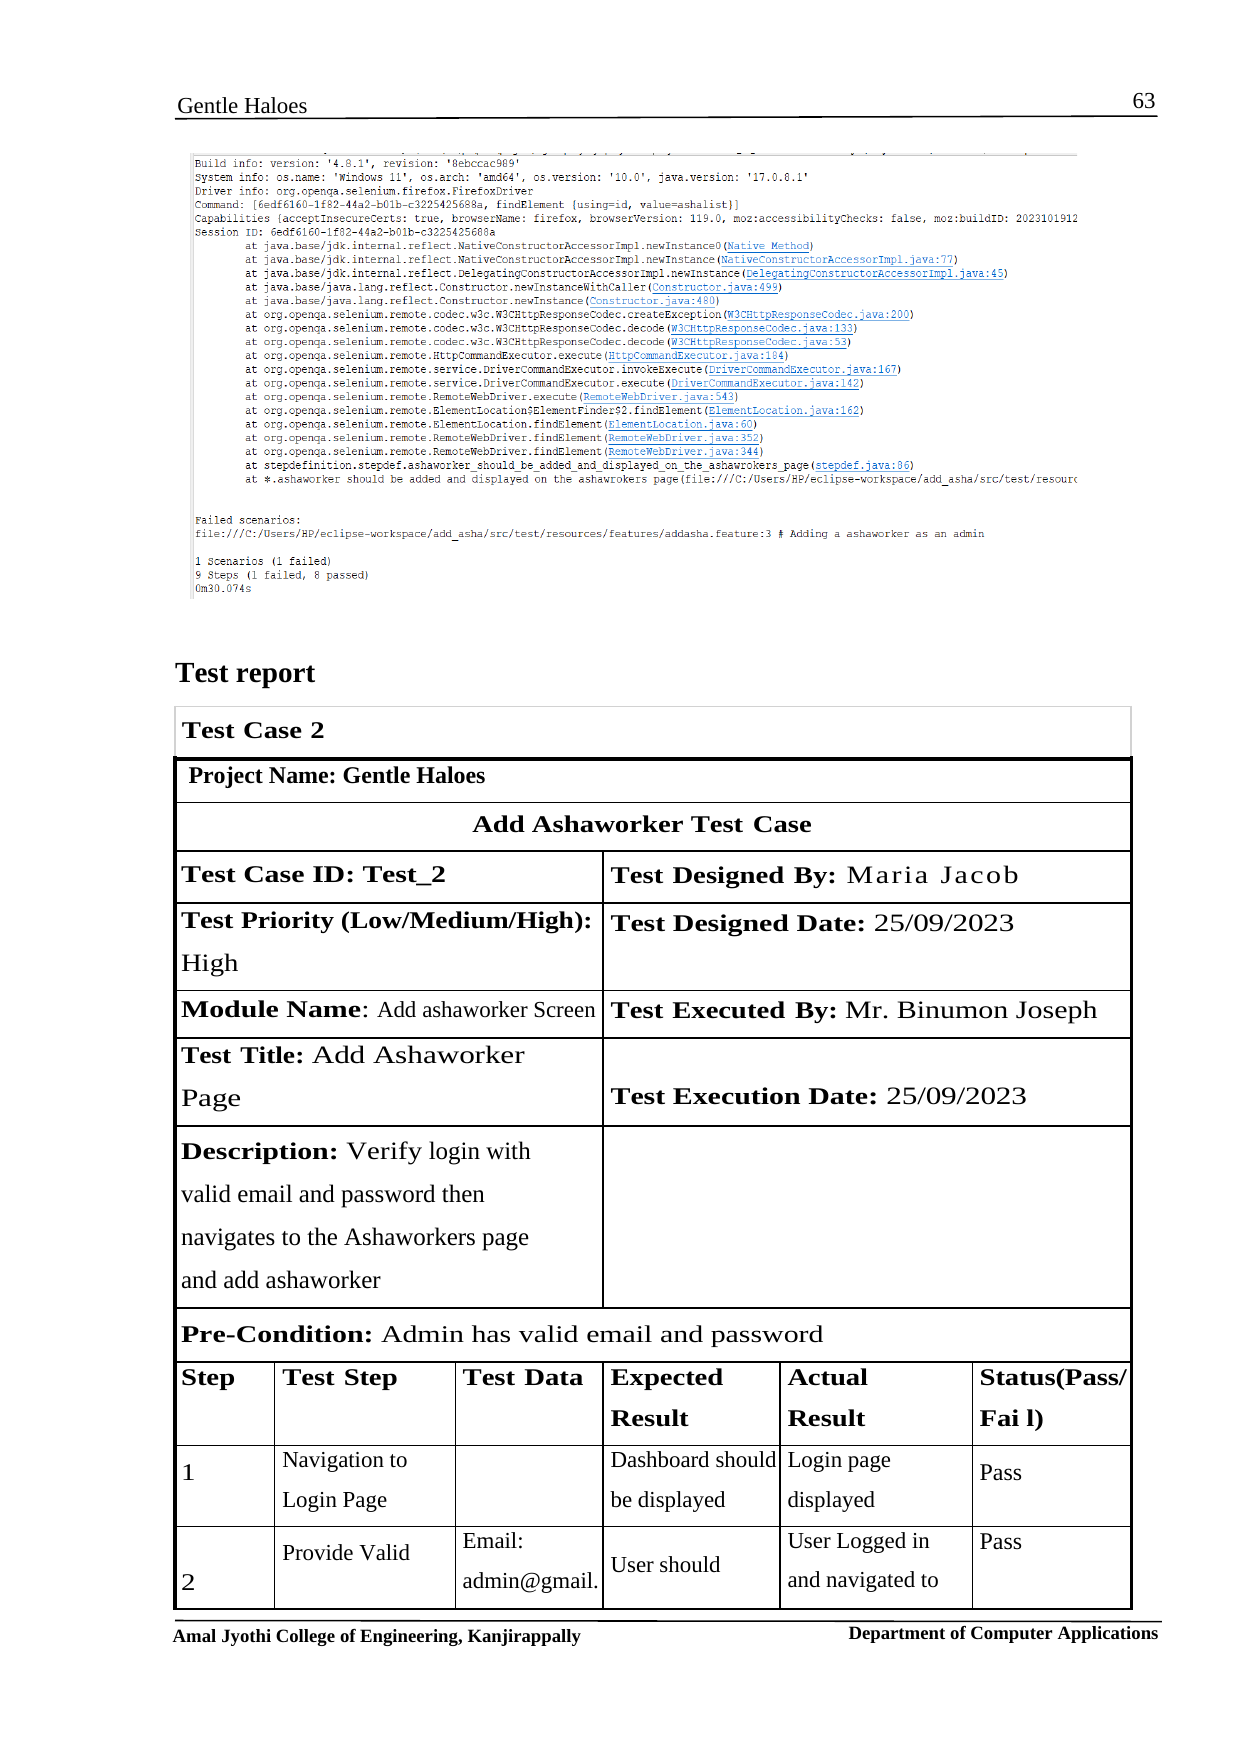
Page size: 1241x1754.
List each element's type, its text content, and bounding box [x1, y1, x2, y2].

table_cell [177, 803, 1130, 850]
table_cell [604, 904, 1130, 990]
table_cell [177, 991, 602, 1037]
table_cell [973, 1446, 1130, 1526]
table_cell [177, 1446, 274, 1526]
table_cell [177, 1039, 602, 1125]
picture [189, 153, 1078, 599]
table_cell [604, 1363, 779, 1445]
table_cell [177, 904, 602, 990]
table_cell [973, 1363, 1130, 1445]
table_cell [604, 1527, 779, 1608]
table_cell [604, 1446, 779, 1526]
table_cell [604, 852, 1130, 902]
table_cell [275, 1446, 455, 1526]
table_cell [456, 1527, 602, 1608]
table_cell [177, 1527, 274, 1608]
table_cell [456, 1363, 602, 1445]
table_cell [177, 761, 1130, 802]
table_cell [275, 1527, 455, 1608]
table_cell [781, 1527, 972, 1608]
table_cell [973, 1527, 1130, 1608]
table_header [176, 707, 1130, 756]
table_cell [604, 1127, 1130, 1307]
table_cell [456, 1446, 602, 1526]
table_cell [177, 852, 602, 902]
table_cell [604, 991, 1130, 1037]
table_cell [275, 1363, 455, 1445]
text Test report [175, 655, 1043, 689]
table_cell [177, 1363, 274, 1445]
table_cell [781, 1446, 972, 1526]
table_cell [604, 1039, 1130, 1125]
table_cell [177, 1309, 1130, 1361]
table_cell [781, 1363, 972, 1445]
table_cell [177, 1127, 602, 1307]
